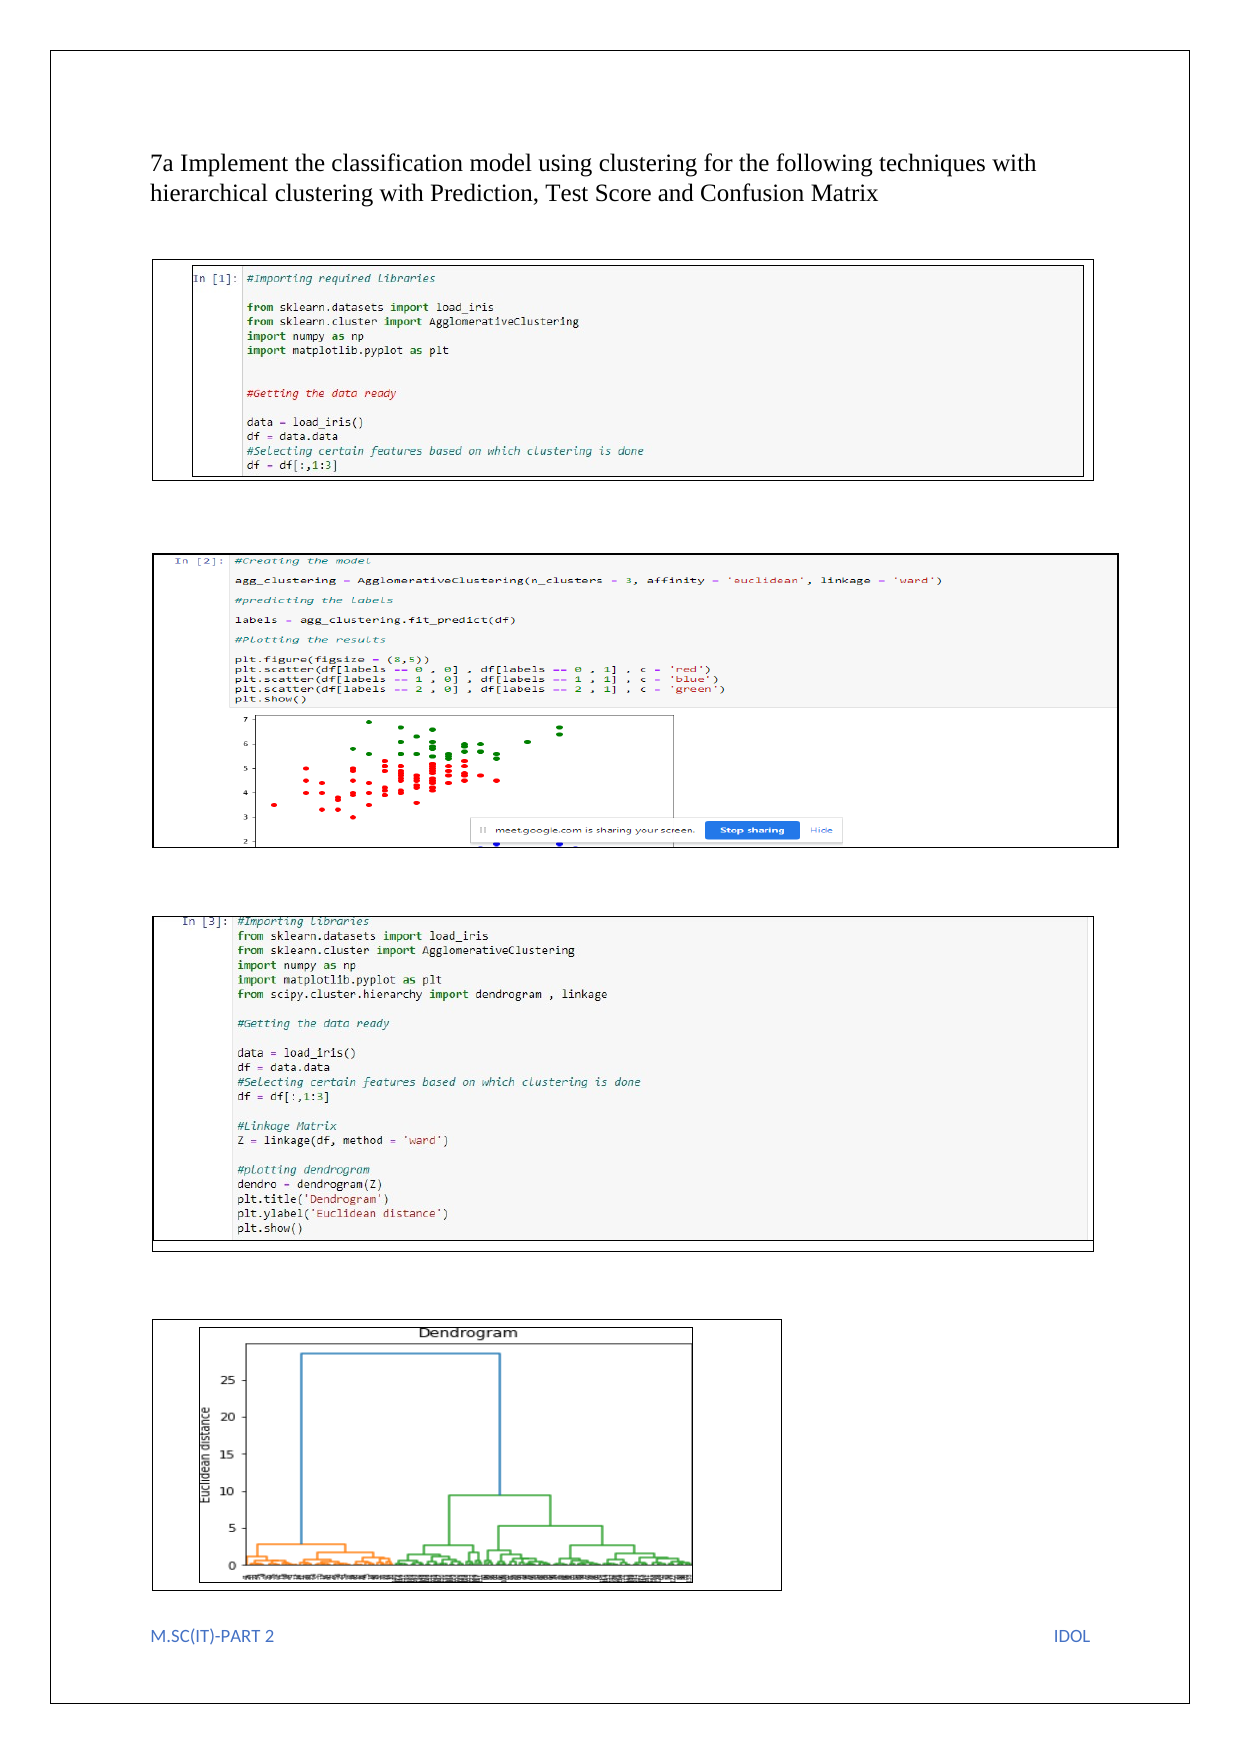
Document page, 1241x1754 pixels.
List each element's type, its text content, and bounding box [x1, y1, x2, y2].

picture [200, 1328, 692, 1582]
picture [154, 917, 1093, 1240]
text 7a Implement the classification model using clustering for the following techniques with hierarchical clustering with Prediction, Test Score and Confusion Matrix [150, 148, 1103, 207]
picture [154, 555, 1117, 847]
picture [193, 266, 1083, 476]
